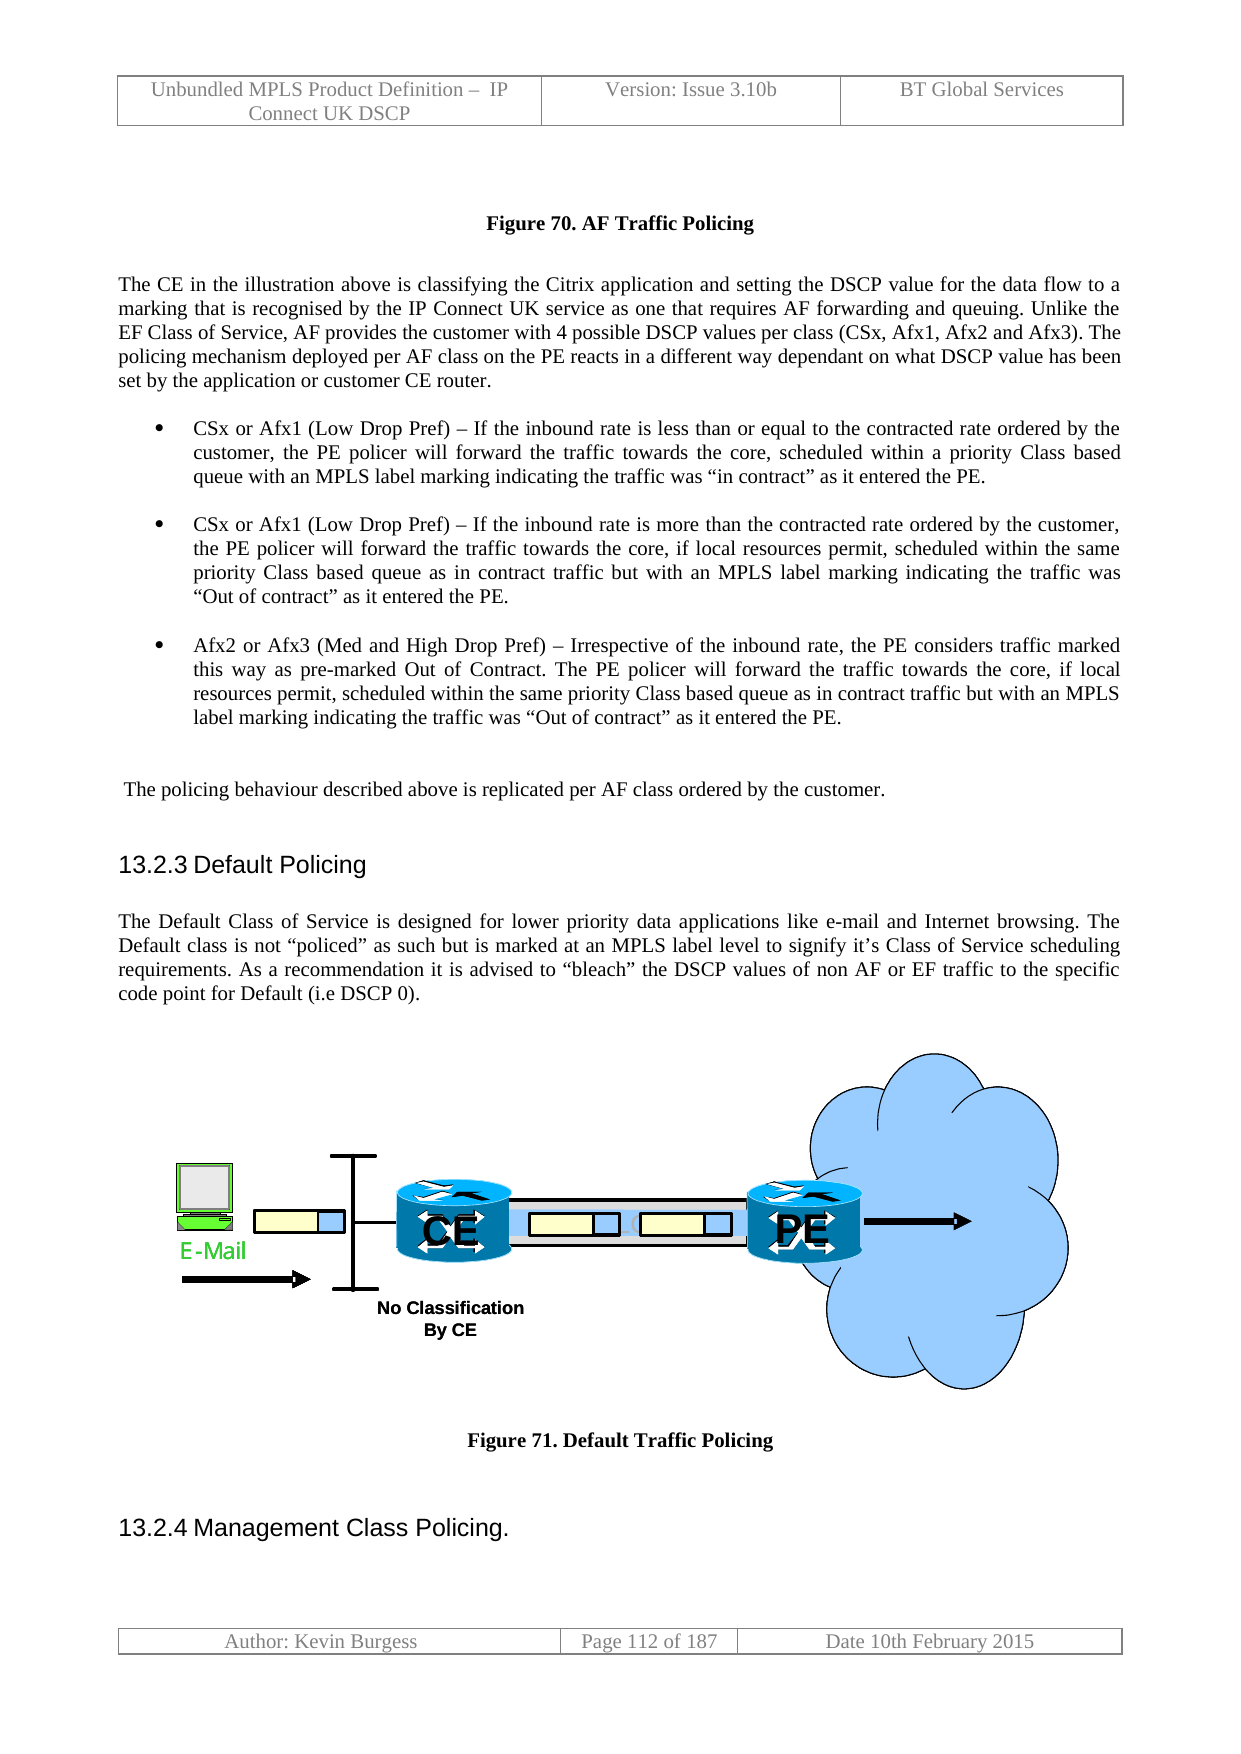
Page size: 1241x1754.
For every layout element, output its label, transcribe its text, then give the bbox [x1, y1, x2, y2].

text The policing behaviour described above is replicated per AF class ordered by the customer. [118, 777, 1122, 801]
text The CE in the illustration above is classifying the Citrix application and setting the DSCP value for the data flow to a marking that is recognised by the IP Connect UK service as one that requires AF forwarding and queuing. Unlike the EF Class of Service, AF provides the customer with 4 possible DSCP values per class (CSx, Afx1, Afx2 and Afx3). The policing mechanism deployed per AF class on the PE reacts in a different way dependant on what DSCP value has been set by the application or customer CE router. [118, 272, 1122, 392]
list Afx2 or Afx3 (Med and High Drop Pref) – Irrespective of the inbound rate, the PE considers traffic marked this way as pre-marked Out of Contract. The PE policer will forward the traffic towards the core, if local resources permit, scheduled within the same priority Class based queue as in contract traffic but with an MPLS label marking indicating the traffic was “Out of contract” as it entered the PE. [156, 632, 1122, 729]
text Figure 71. Default Traffic Policing [118, 1427, 1122, 1452]
list CSx or Afx1 (Low Drop Pref) – If the inbound rate is less than or equal to the contracted rate ordered by the customer, the PE policer will forward the traffic towards the core, scheduled within a priority Class based queue with an MPLS label marking indicating the traffic was “in contract” as it entered the PE. [156, 416, 1122, 488]
subtitle Management Class Policing. [118, 1513, 1122, 1542]
text Figure 70. AF Traffic Policing [118, 211, 1122, 235]
subtitle Default Policing [118, 850, 1122, 879]
list CSx or Afx1 (Low Drop Pref) – If the inbound rate is more than the contracted rate ordered by the customer, the PE policer will forward the traffic towards the core, if local resources permit, scheduled within the same priority Class based queue as in contract traffic but with an MPLS label marking indicating the traffic was “Out of contract” as it entered the PE. [156, 512, 1122, 608]
text The Default Class of Service is designed for lower priority data applications like e-mail and Internet browsing. The Default class is not “policed” as such but is marked at an MPLS label level to signify it’s Class of Service scheduling requirements. As a recommendation it is advised to “bleach” the DSCP values of non AF or EF traffic to the specific code point for Default (i.e DSCP 0). [118, 909, 1122, 1005]
